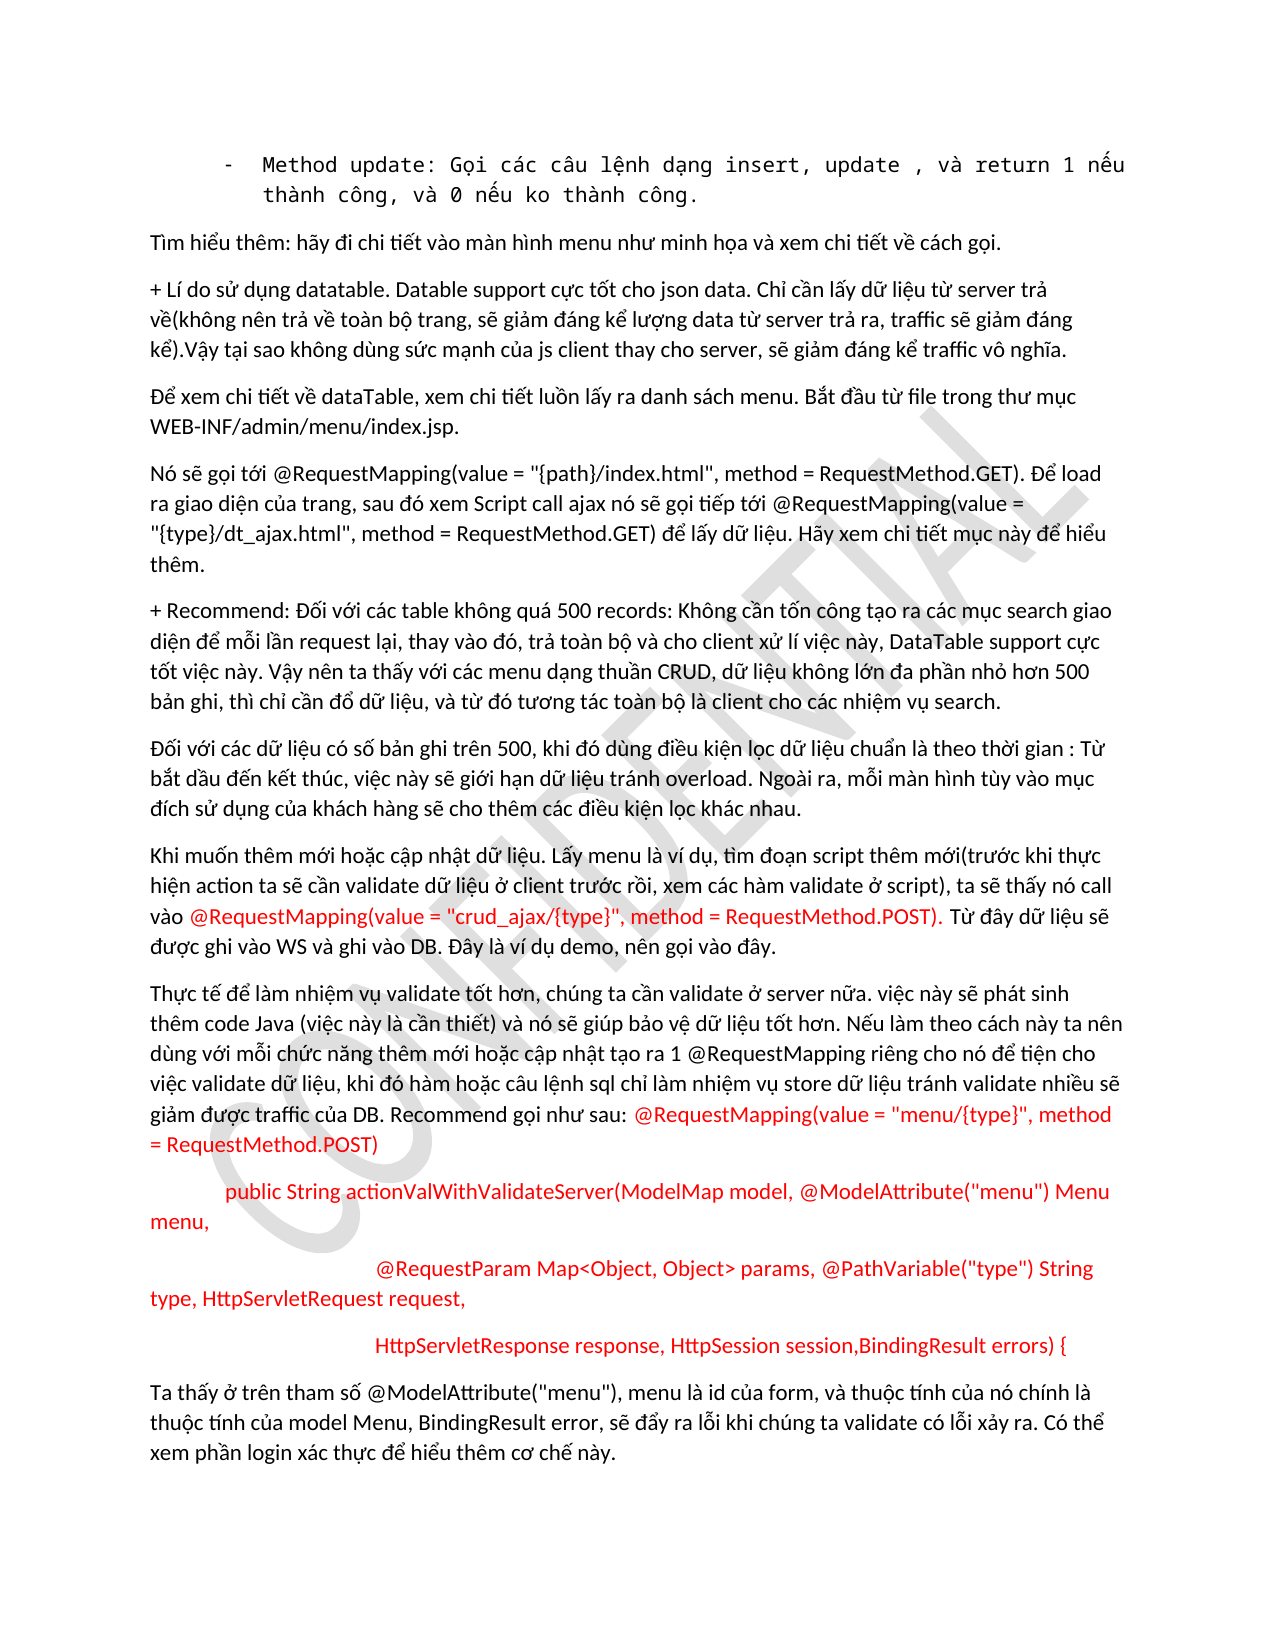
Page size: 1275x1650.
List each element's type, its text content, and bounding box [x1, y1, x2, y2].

text Nó sẽ gọi tới @RequestMapping(value = "{path}/index.html", method = RequestMethod.GET). Để load ra giao diện của trang, sau đó xem Script call ajax nó sẽ gọi tiếp tới @RequestMapping(value = "{type}/dt_ajax.html", method = RequestMethod.GET) để lấy dữ liệu. Hãy xem chi tiết mục này để hiểu thêm. [150, 459, 1125, 578]
text public String actionValWithValidateServer(ModelMap model, @ModelAttribute("menu") Menu menu, [150, 1177, 1125, 1235]
text @RequestParam Map<Object, Object> params, @PathVariable("type") String type, HttpServletRequest request, [150, 1254, 1125, 1312]
text + Lí do sử dụng datatable. Datable support cực tốt cho json data. Chỉ cần lấy dữ liệu từ server trả về(không nên trả về toàn bộ trang, sẽ giảm đáng kể lượng data từ server trả ra, traffic sẽ giảm đáng kể).Vậy tại sao không dùng sức mạnh của js client thay cho server, sẽ giảm đáng kể traffic vô nghĩa. [150, 275, 1125, 363]
text + Recommend: Đối với các table không quá 500 records: Không cần tốn công tạo ra các mục search giao diện để mỗi lần request lại, thay vào đó, trả toàn bộ và cho client xử lí việc này, DataTable support cực tốt việc này. Vậy nên ta thấy với các menu dạng thuần CRUD, dữ liệu không lớn đa phần nhỏ hơn 500 bản ghi, thì chỉ cần đổ dữ liệu, và từ đó tương tác toàn bộ là client cho các nhiệm vụ search. [150, 597, 1125, 715]
text Khi muốn thêm mới hoặc cập nhật dữ liệu. Lấy menu là ví dụ, tìm đoạn script thêm mới(trước khi thực hiện action ta sẽ cần validate dữ liệu ở client trước rồi, xem các hàm validate ở script), ta sẽ thấy nó call vào @RequestMapping(value = "crud_ajax/{type}", method = RequestMethod.POST). Từ đây dữ liệu sẽ được ghi vào WS và ghi vào DB. Đây là ví dụ demo, nên gọi vào đây. [150, 841, 1125, 960]
list Method update: Gọi các câu lệnh dạng insert, update , và return 1 nếu thành công, và 0 nếu ko thành công. [225, 150, 1125, 209]
text Tìm hiểu thêm: hãy đi chi tiết vào màn hình menu như minh họa và xem chi tiết về cách gọi. [150, 228, 1125, 256]
text Để xem chi tiết về dataTable, xem chi tiết luồn lấy ra danh sách menu. Bắt đầu từ file trong thư mục WEB-INF/admin/menu/index.jsp. [150, 382, 1125, 440]
text Thực tế để làm nhiệm vụ validate tốt hơn, chúng ta cần validate ở server nữa. việc này sẽ phát sinh thêm code Java (việc này là cần thiết) và nó sẽ giúp bảo vệ dữ liệu tốt hơn. Nếu làm theo cách này ta nên dùng với mỗi chức năng thêm mới hoặc cập nhật tạo ra 1 @RequestMapping riêng cho nó để tiện cho việc validate dữ liệu, khi đó hàm hoặc câu lệnh sql chỉ làm nhiệm vụ store dữ liệu tránh validate nhiều sẽ giảm được traffic của DB. Recommend gọi như sau: @RequestMapping(value = "menu/{type}", method = RequestMethod.POST) [150, 979, 1125, 1158]
text HttpServletResponse response, HttpSession session,BindingResult errors) { [150, 1331, 1125, 1359]
text Đối với các dữ liệu có số bản ghi trên 500, khi đó dùng điều kiện lọc dữ liệu chuẩn là theo thời gian : Từ bắt dầu đến kết thúc, việc này sẽ giới hạn dữ liệu tránh overload. Ngoài ra, mỗi màn hình tùy vào mục đích sử dụng của khách hàng sẽ cho thêm các điều kiện lọc khác nhau. [150, 734, 1125, 823]
text Ta thấy ở trên tham số @ModelAttribute("menu"), menu là id của form, và thuộc tính của nó chính là thuộc tính của model Menu, BindingResult error, sẽ đẩy ra lỗi khi chúng ta validate có lỗi xảy ra. Có thể xem phần login xác thực để hiểu thêm cơ chế này. [150, 1378, 1125, 1466]
